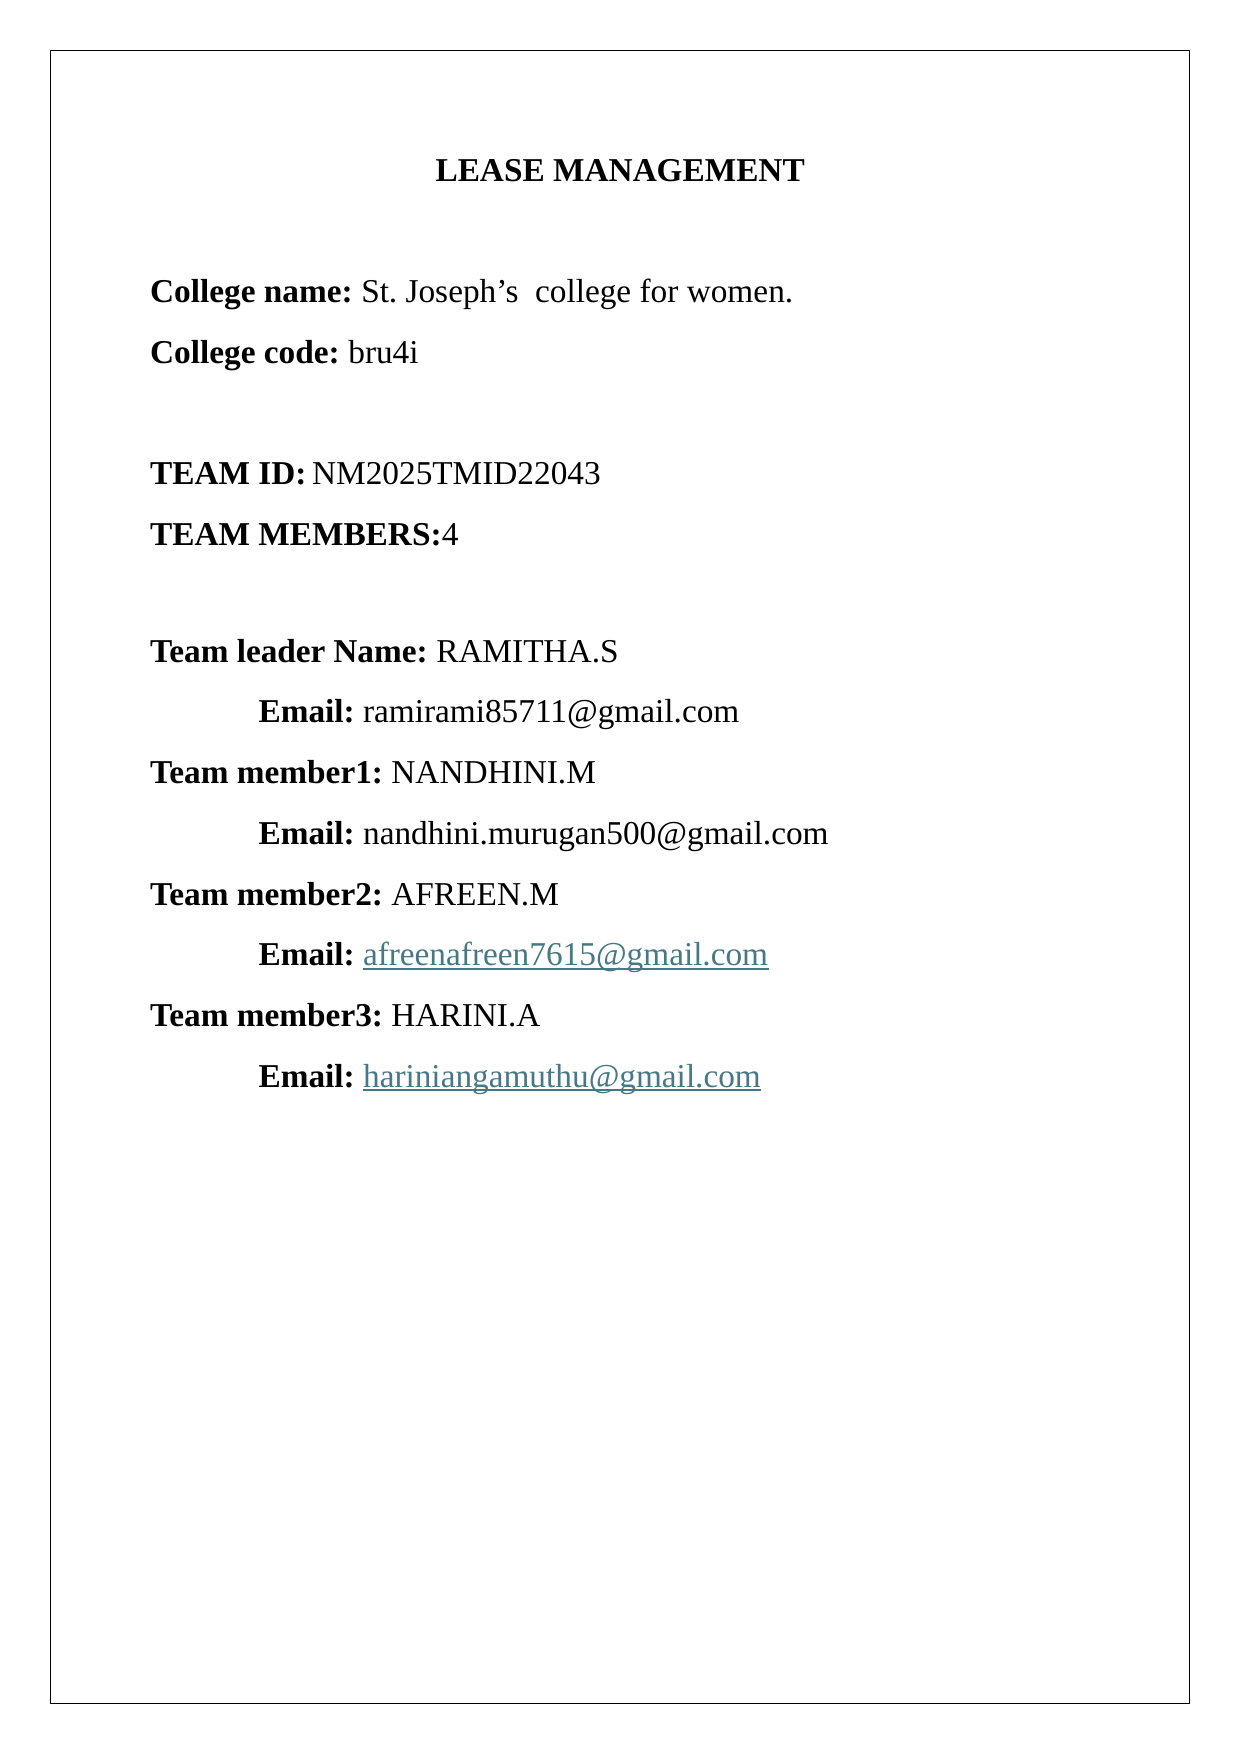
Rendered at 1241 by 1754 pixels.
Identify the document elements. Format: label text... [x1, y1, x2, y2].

text College name: St. Joseph’s college for women. [150, 271, 1090, 310]
text Email: hariniangamuthu@gmail.com [150, 1056, 1090, 1094]
text College code: bru4i [150, 332, 1090, 371]
text Team member2: AFREEN.M [150, 874, 1090, 912]
text Team leader Name: RAMITHA.S [150, 631, 1090, 669]
text TEAM ID: NM2025TMID22043 [150, 454, 1090, 492]
text Email: nandhini.murugan500@gmail.com [150, 813, 1090, 851]
text TEAM MEMBERS:4 [150, 514, 1090, 553]
text Email: ramirami85711@gmail.com [150, 692, 1090, 730]
text Email: afreenafreen7615@gmail.com [150, 934, 1090, 973]
text Team member1: NANDHINI.M [150, 752, 1090, 791]
text Team member3: HARINI.A [150, 995, 1090, 1034]
text LEASE MANAGEMENT [150, 150, 1090, 188]
